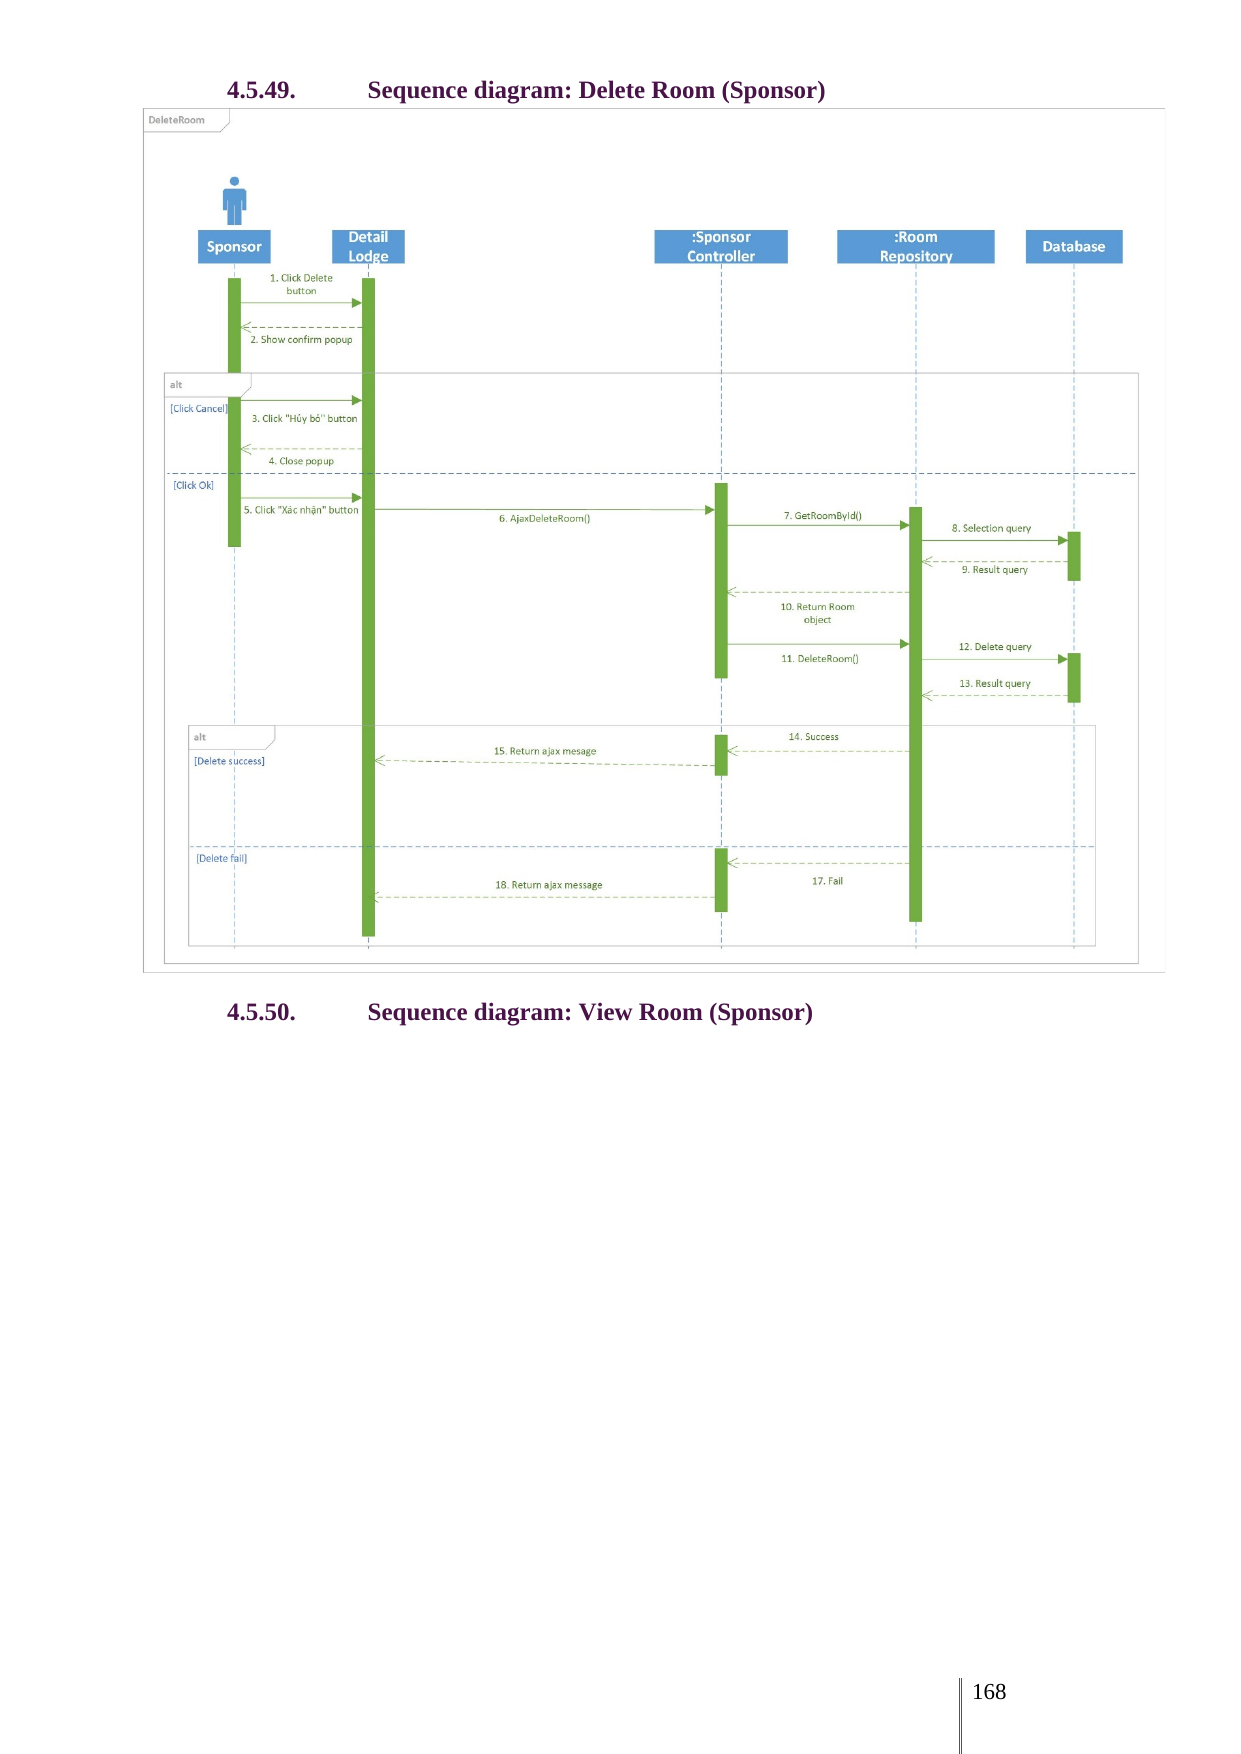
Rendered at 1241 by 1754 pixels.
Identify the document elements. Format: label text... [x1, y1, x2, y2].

subtitle Sequence diagram: View Room (Sponsor) [227, 997, 1165, 1026]
subtitle Sequence diagram: Delete Room (Sponsor) [227, 75, 1165, 104]
picture [142, 108, 1166, 973]
